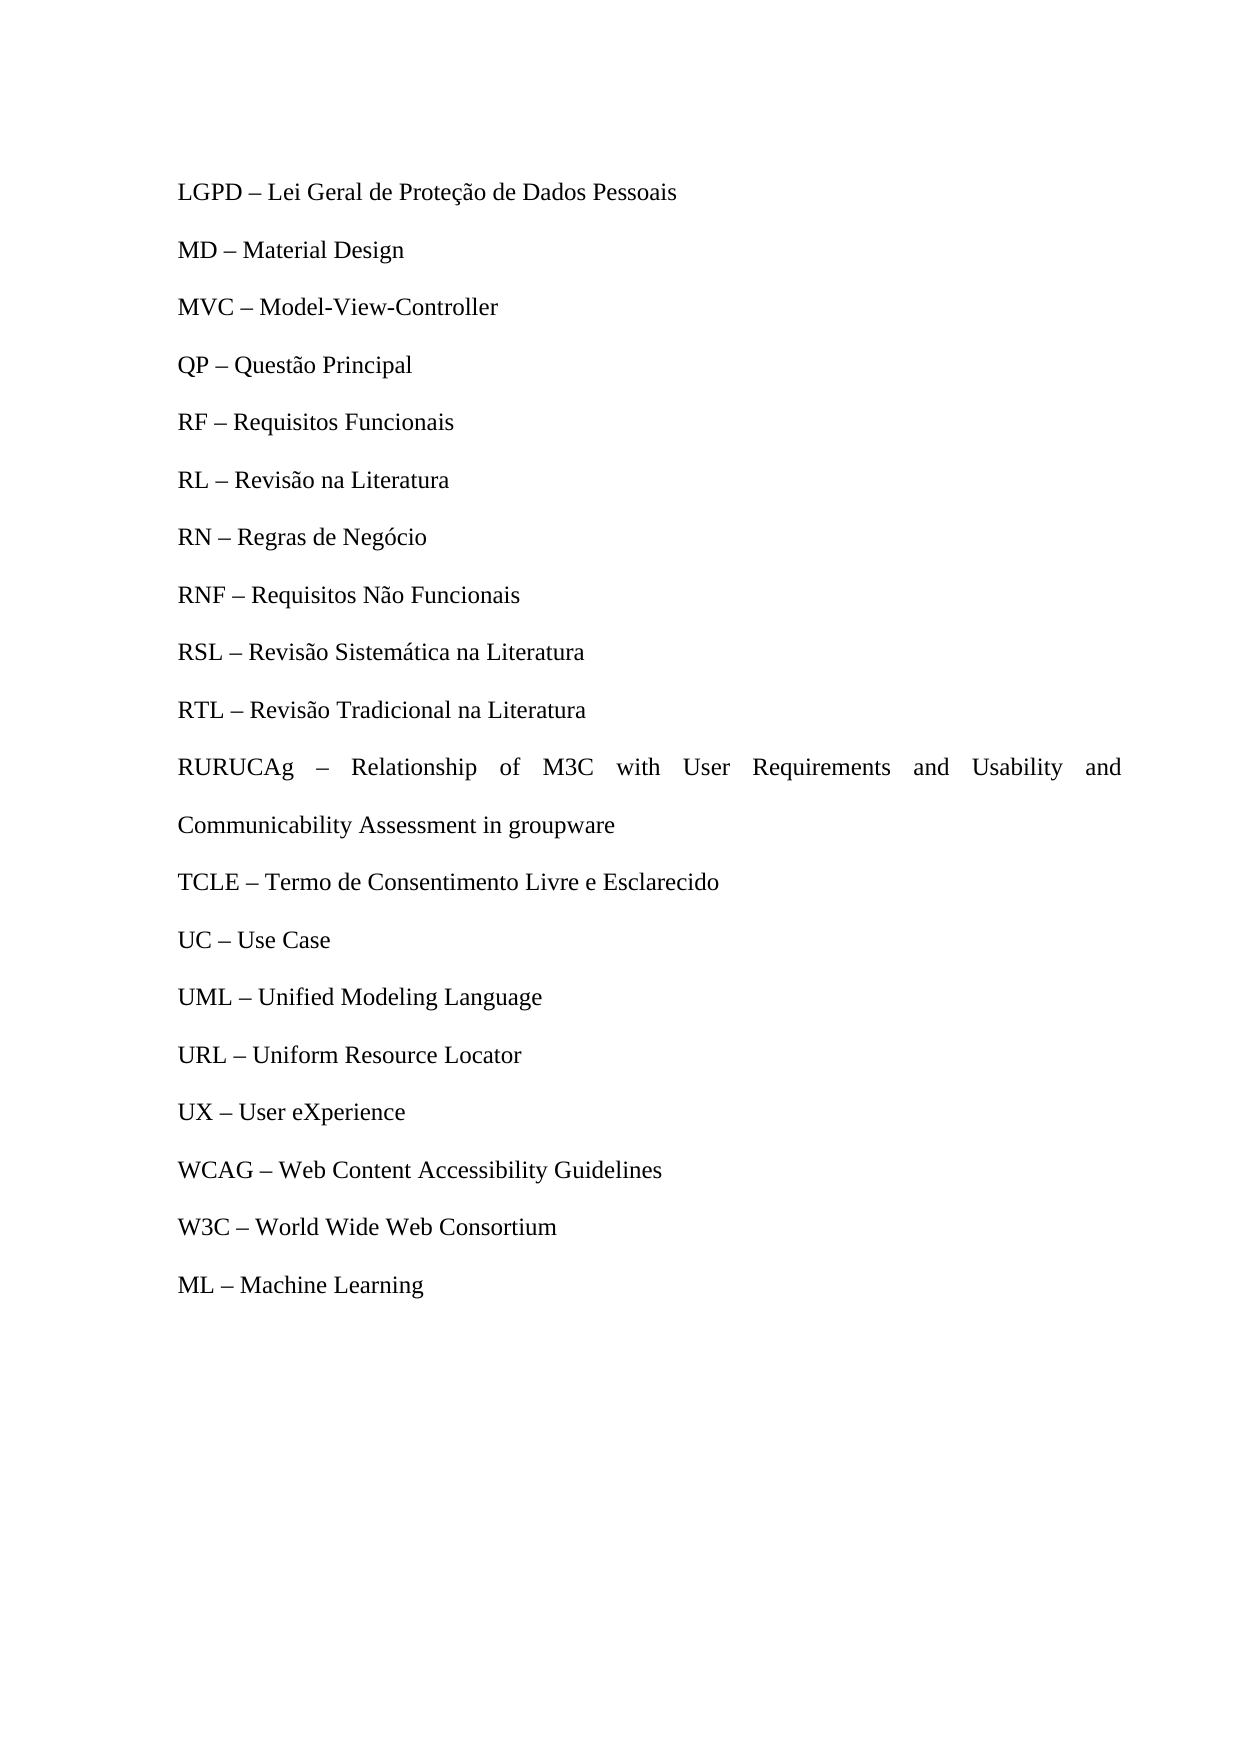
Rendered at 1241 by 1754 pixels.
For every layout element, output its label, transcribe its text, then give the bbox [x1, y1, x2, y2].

list RF – Requisitos Funcionais [177, 407, 1122, 436]
list RN – Regras de Negócio [177, 522, 1122, 551]
list UX – User eXperience [177, 1097, 1122, 1126]
list ML – Machine Learning [177, 1270, 1122, 1298]
list LGPD – Lei Geral de Proteção de Dados Pessoais [177, 177, 1122, 206]
list RTL – Revisão Tradicional na Literatura [177, 695, 1122, 723]
list URL – Uniform Resource Locator [177, 1040, 1122, 1068]
list MD – Material Design [177, 235, 1122, 263]
list W3C – World Wide Web Consortium [177, 1212, 1122, 1241]
list QP – Questão Principal [177, 350, 1122, 378]
list RNF – Requisitos Não Funcionais [177, 580, 1122, 608]
list UC – Use Case [177, 925, 1122, 953]
list RSL – Revisão Sistemática na Literatura [177, 637, 1122, 666]
list RL – Revisão na Literatura [177, 465, 1122, 493]
list MVC – Model-View-Controller [177, 292, 1122, 321]
list TCLE – Termo de Consentimento Livre e Esclarecido [177, 867, 1122, 896]
list RURUCAg – Relationship of M3C with User Requirements and Usability and Communicability Assessment in groupware [177, 752, 1122, 838]
list WCAG – Web Content Accessibility Guidelines [177, 1155, 1122, 1183]
list UML – Unified Modeling Language [177, 982, 1122, 1011]
